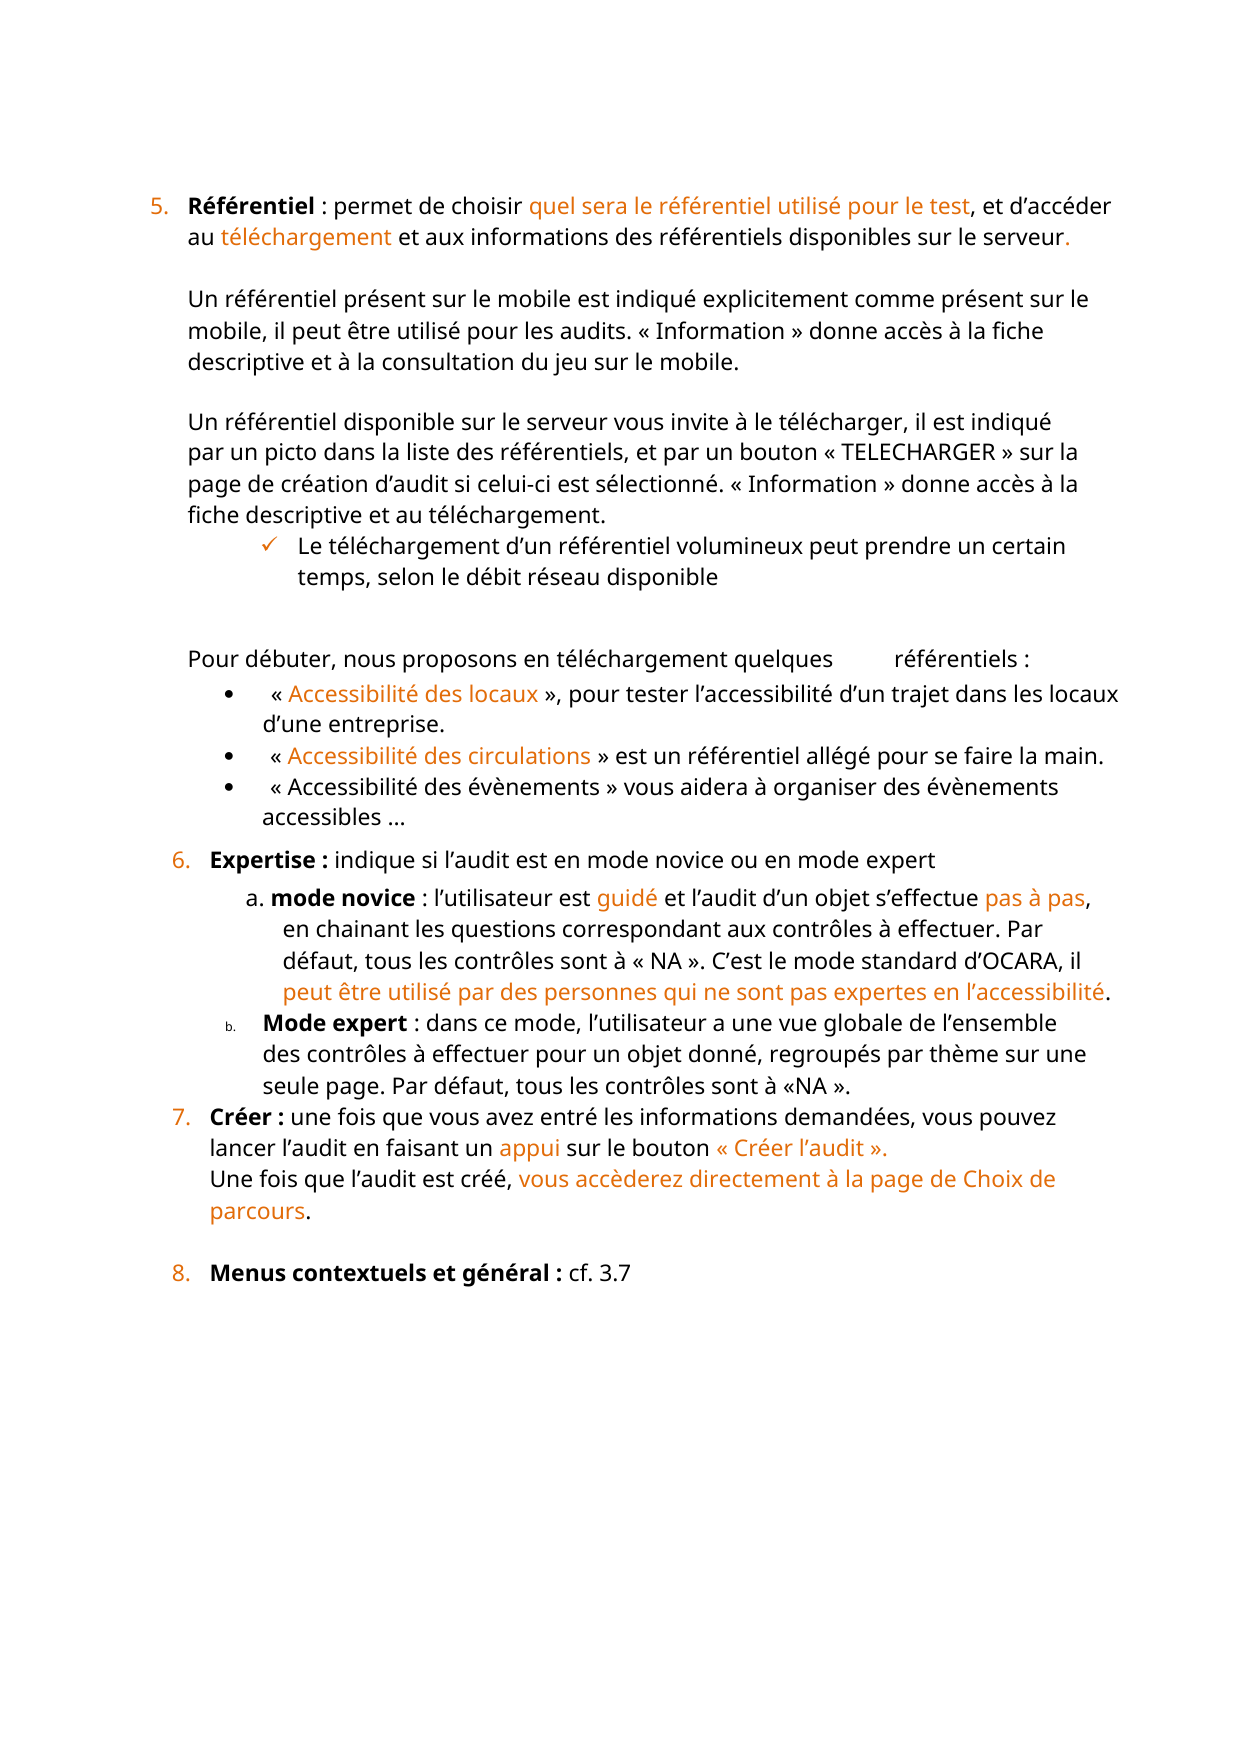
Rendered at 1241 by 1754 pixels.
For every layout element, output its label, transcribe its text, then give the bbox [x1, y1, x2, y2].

subtitle Menus contextuels et général : cf. 3.7 [172, 1257, 1142, 1288]
text Un référentiel disponible sur le serveur vous invite à le télécharger, il est indiqué [187, 408, 1142, 436]
list Le téléchargement d’un référentiel volumineux peut prendre un certain temps, selon le débit réseau disponible [260, 530, 1128, 593]
text Pour débuter, nous proposons en téléchargement quelques référentiels : [187, 642, 1142, 674]
text par un picto dans la liste des référentiels, et par un bouton « TELECHARGER » sur la page de création d’audit si celui-ci est sélectionné. « Information » donne accès à la fiche descriptive et au téléchargement. [187, 436, 1107, 530]
text Une fois que l’audit est créé, vous accèderez directement à la page de Choix de parcours. [209, 1163, 1094, 1226]
text a. mode novice : l’utilisateur est guidé et l’audit d’un objet s’effectue pas à pas, en chainant les questions correspondant aux contrôles à effectuer. Par défaut, tous les contrôles sont à « NA ». C’est le mode standard d’OCARA, il peut être utilisé par des personnes qui ne sont pas expertes en l’accessibilité. [245, 882, 1119, 1007]
list Expertise : indique si l’audit est en mode novice ou en mode expert [172, 844, 1142, 876]
text b. Mode expert : dans ce mode, l’utilisateur a une vue globale de l’ensemble des contrôles à effectuer pour un objet donné, regroupés par thème sur une seule page. Par défaut, tous les contrôles sont à «NA ». [225, 1007, 1100, 1101]
list « Accessibilité des circulations » est un référentiel allégé pour se faire la main. [225, 740, 1113, 770]
list « Accessibilité des locaux », pour tester l’accessibilité d’un trajet dans les locaux d’une entreprise. [225, 678, 1119, 739]
list « Accessibilité des évènements » vous aidera à organiser des évènements accessibles … [225, 771, 1127, 832]
list Référentiel : permet de choisir quel sera le référentiel utilisé pour le test, et d’accéder au téléchargement et aux informations des référentiels disponibles sur le serveur. [150, 189, 1121, 252]
text Un référentiel présent sur le mobile est indiqué explicitement comme présent sur le mobile, il peut être utilisé pour les audits. « Information » donne accès à la fiche descriptive et à la consultation du jeu sur le mobile. [187, 283, 1117, 377]
list Créer : une fois que vous avez entré les informations demandées, vous pouvez lancer l’audit en faisant un appui sur le bouton « Créer l’audit ». [172, 1101, 1089, 1163]
